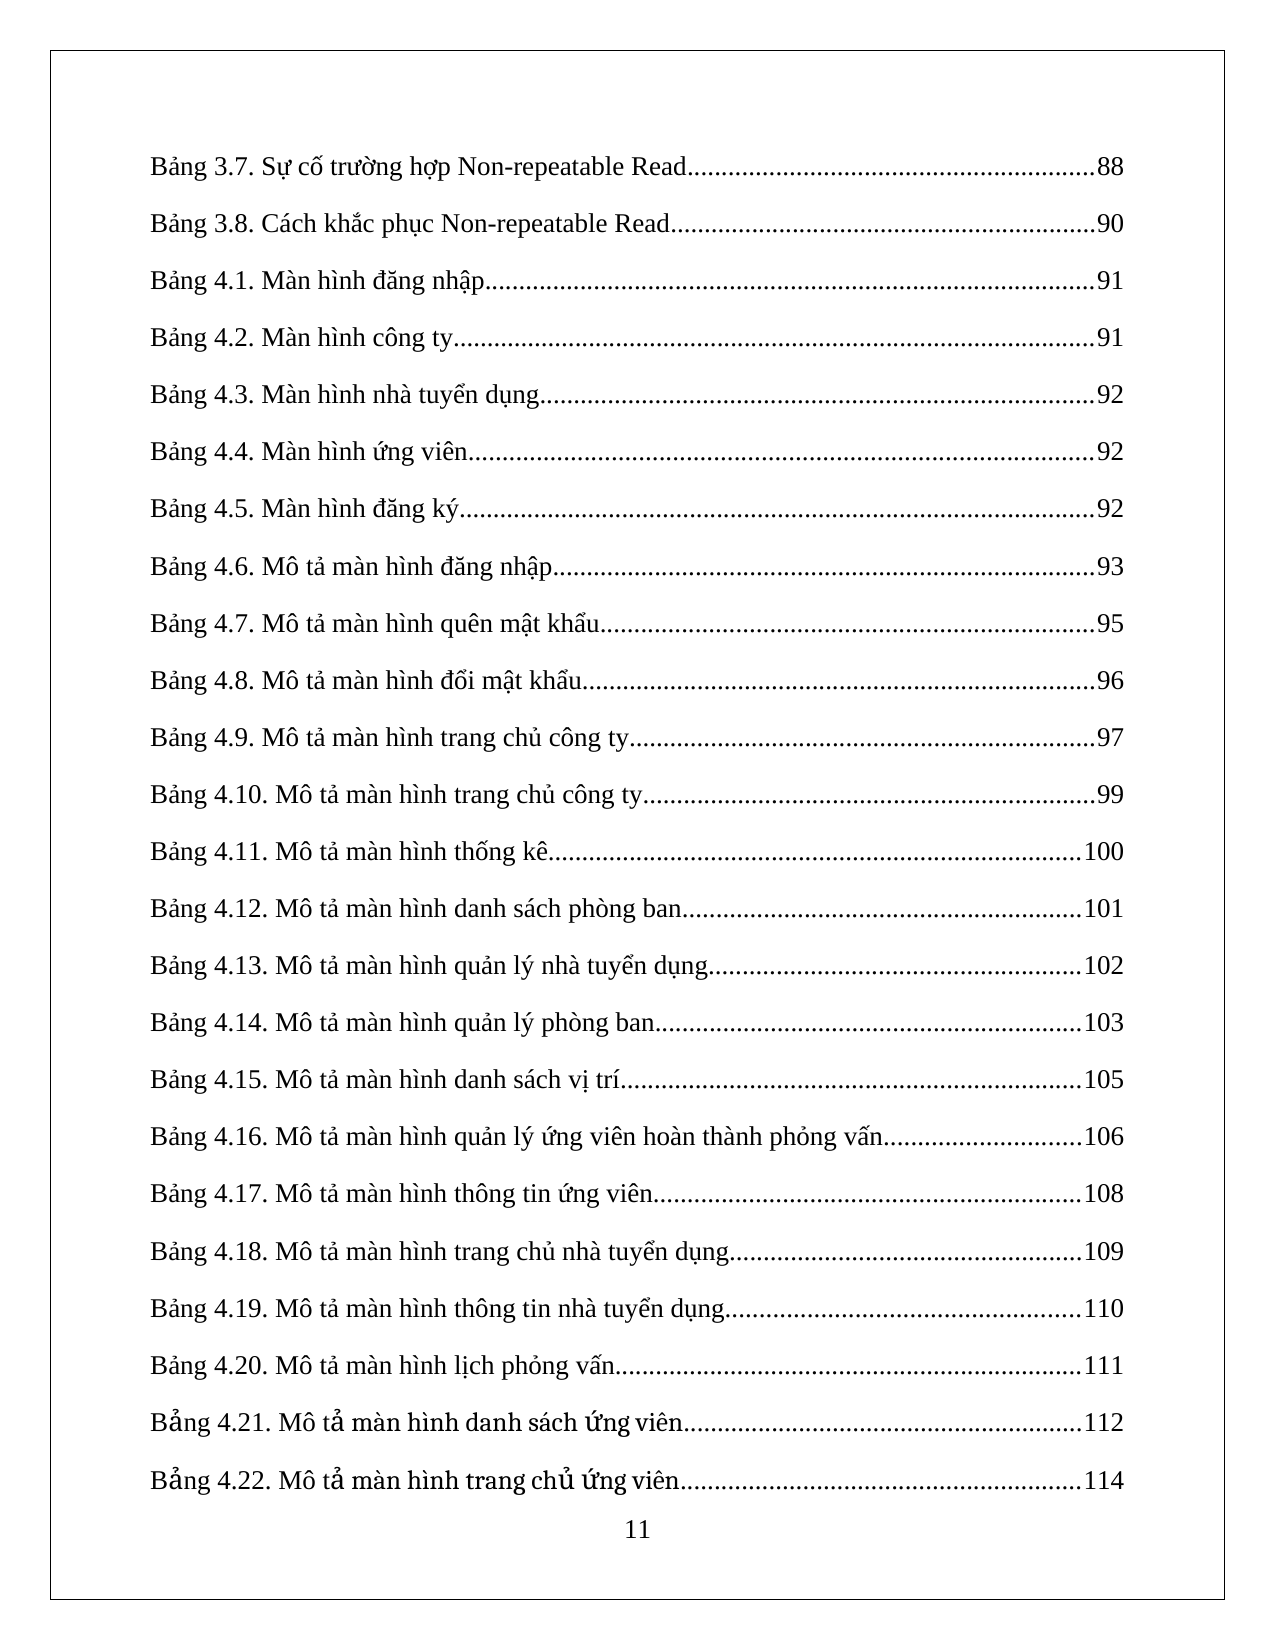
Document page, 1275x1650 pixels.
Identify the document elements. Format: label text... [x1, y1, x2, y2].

text Bảng 4.5. Màn hình đăng ký 92 [150, 492, 1125, 524]
text Bảng 4.12. Mô tả màn hình danh sách phòng ban 101 [150, 892, 1125, 923]
text Bảng 4.3. Màn hình nhà tuyển dụng 92 [150, 378, 1125, 409]
text Bảng 4.2. Màn hình công ty 91 [150, 321, 1125, 352]
text Bảng 4.13. Mô tả màn hình quản lý nhà tuyển dụng 102 [150, 949, 1125, 980]
text Bảng 4.22. Mô tả màn hình trang chủ ứng viên 114 [150, 1464, 1125, 1496]
text Bảng 3.8. Cách khắc phục Non-repeatable Read 90 [150, 207, 1125, 238]
text Bảng 4.8. Mô tả màn hình đổi mật khẩu 96 [150, 664, 1125, 695]
text Bảng 4.19. Mô tả màn hình thông tin nhà tuyển dụng 110 [150, 1292, 1125, 1323]
text Bảng 4.20. Mô tả màn hình lịch phỏng vấn 111 [150, 1349, 1125, 1380]
text Bảng 4.1. Màn hình đăng nhập 91 [150, 264, 1125, 295]
text Bảng 4.21. Mô tả màn hình danh sách ứng viên 112 [150, 1406, 1125, 1438]
text Bảng 3.7. Sự cố trường hợp Non-repeatable Read 88 [150, 150, 1125, 181]
text Bảng 4.10. Mô tả màn hình trang chủ công ty 99 [150, 778, 1125, 809]
text Bảng 4.14. Mô tả màn hình quản lý phòng ban 103 [150, 1006, 1125, 1037]
text Bảng 4.15. Mô tả màn hình danh sách vị trí 105 [150, 1063, 1125, 1094]
text Bảng 4.11. Mô tả màn hình thống kê 100 [150, 835, 1125, 866]
text Bảng 4.6. Mô tả màn hình đăng nhập 93 [150, 549, 1125, 581]
text Bảng 4.16. Mô tả màn hình quản lý ứng viên hoàn thành phỏng vấn 106 [150, 1120, 1125, 1152]
text Bảng 4.18. Mô tả màn hình trang chủ nhà tuyển dụng 109 [150, 1234, 1125, 1266]
text Bảng 4.4. Màn hình ứng viên 92 [150, 435, 1125, 467]
text Bảng 4.17. Mô tả màn hình thông tin ứng viên 108 [150, 1177, 1125, 1209]
text Bảng 4.9. Mô tả màn hình trang chủ công ty 97 [150, 721, 1125, 752]
text Bảng 4.7. Mô tả màn hình quên mật khẩu 95 [150, 607, 1125, 638]
